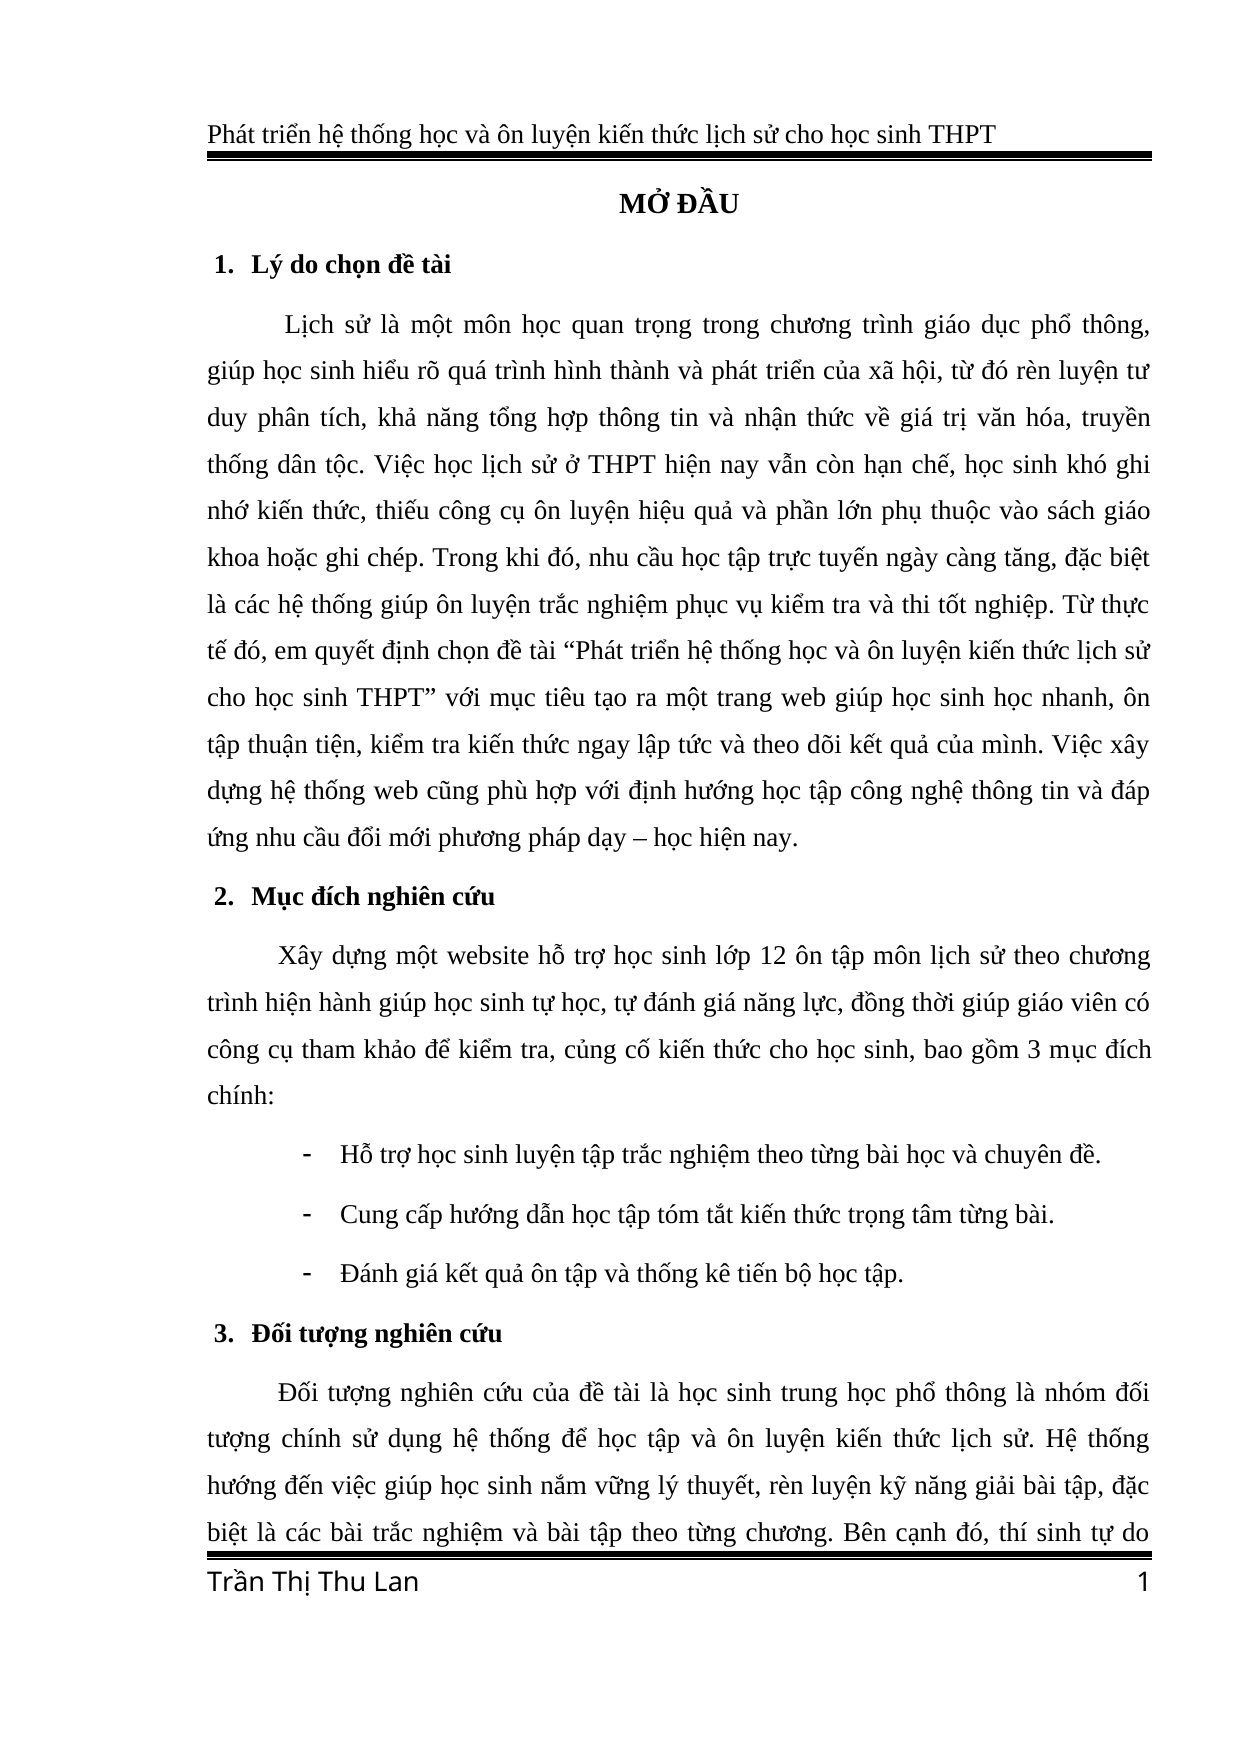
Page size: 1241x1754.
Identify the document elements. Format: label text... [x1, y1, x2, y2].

list Cung cấp hướng dẫn học tập tóm tắt kiến thức trọng tâm từng bài. [302, 1198, 1152, 1229]
text Xây dựng một website hỗ trợ học sinh lớp 12 ôn tập môn lịch sử theo chương trình hiện hành giúp học sinh tự học, tự đánh giá năng lực, đồng thời giúp giáo viên có công cụ tham khảo để kiểm tra, củng cố kiến thức cho học sinh, bao gồm 3 mục đích chính: [207, 939, 1152, 1111]
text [207, 1376, 1152, 1547]
list Đối tượng nghiên cứu [214, 1317, 1152, 1348]
list Đánh giá kết quả ôn tập và thống kê tiến bộ học tập. [302, 1257, 1152, 1288]
text MỞ ĐẦU [207, 186, 1152, 219]
text Lịch sử là một môn học quan trọng trong chương trình giáo dục phổ thông, giúp học sinh hiểu rõ quá trình hình thành và phát triển của xã hội, từ đó rèn luyện tư duy phân tích, khả năng tổng hợp thông tin và nhận thức về giá trị văn hóa, truyền thống dân tộc. Việc học lịch sử ở THPT hiện nay vẫn còn hạn chế, học sinh khó ghi nhớ kiến thức, thiếu công cụ ôn luyện hiệu quả và phần lớn phụ thuộc vào sách giáo khoa hoặc ghi chép. Trong khi đó, nhu cầu học tập trực tuyến ngày càng tăng, đặc biệt là các hệ thống giúp ôn luyện trắc nghiệm phục vụ kiểm tra và thi tốt nghiệp. Từ thực tế đó, em quyết định chọn đề tài “Phát triển hệ thống học và ôn luyện kiến thức lịch sử cho học sinh THPT” với mục tiêu tạo ra một trang web giúp học sinh học nhanh, ôn tập thuận tiện, kiểm tra kiến thức ngay lập tức và theo dõi kết quả của mình. Việc xây dựng hệ thống web cũng phù hợp với định hướng học tập công nghệ thông tin và đáp ứng nhu cầu đổi mới phương pháp dạy – học hiện nay. [207, 308, 1152, 852]
list Hỗ trợ học sinh luyện tập trắc nghiệm theo từng bài học và chuyên đề. [302, 1138, 1152, 1170]
list Mục đích nghiên cứu [214, 880, 1152, 911]
list Lý do chọn đề tài [214, 248, 1152, 280]
